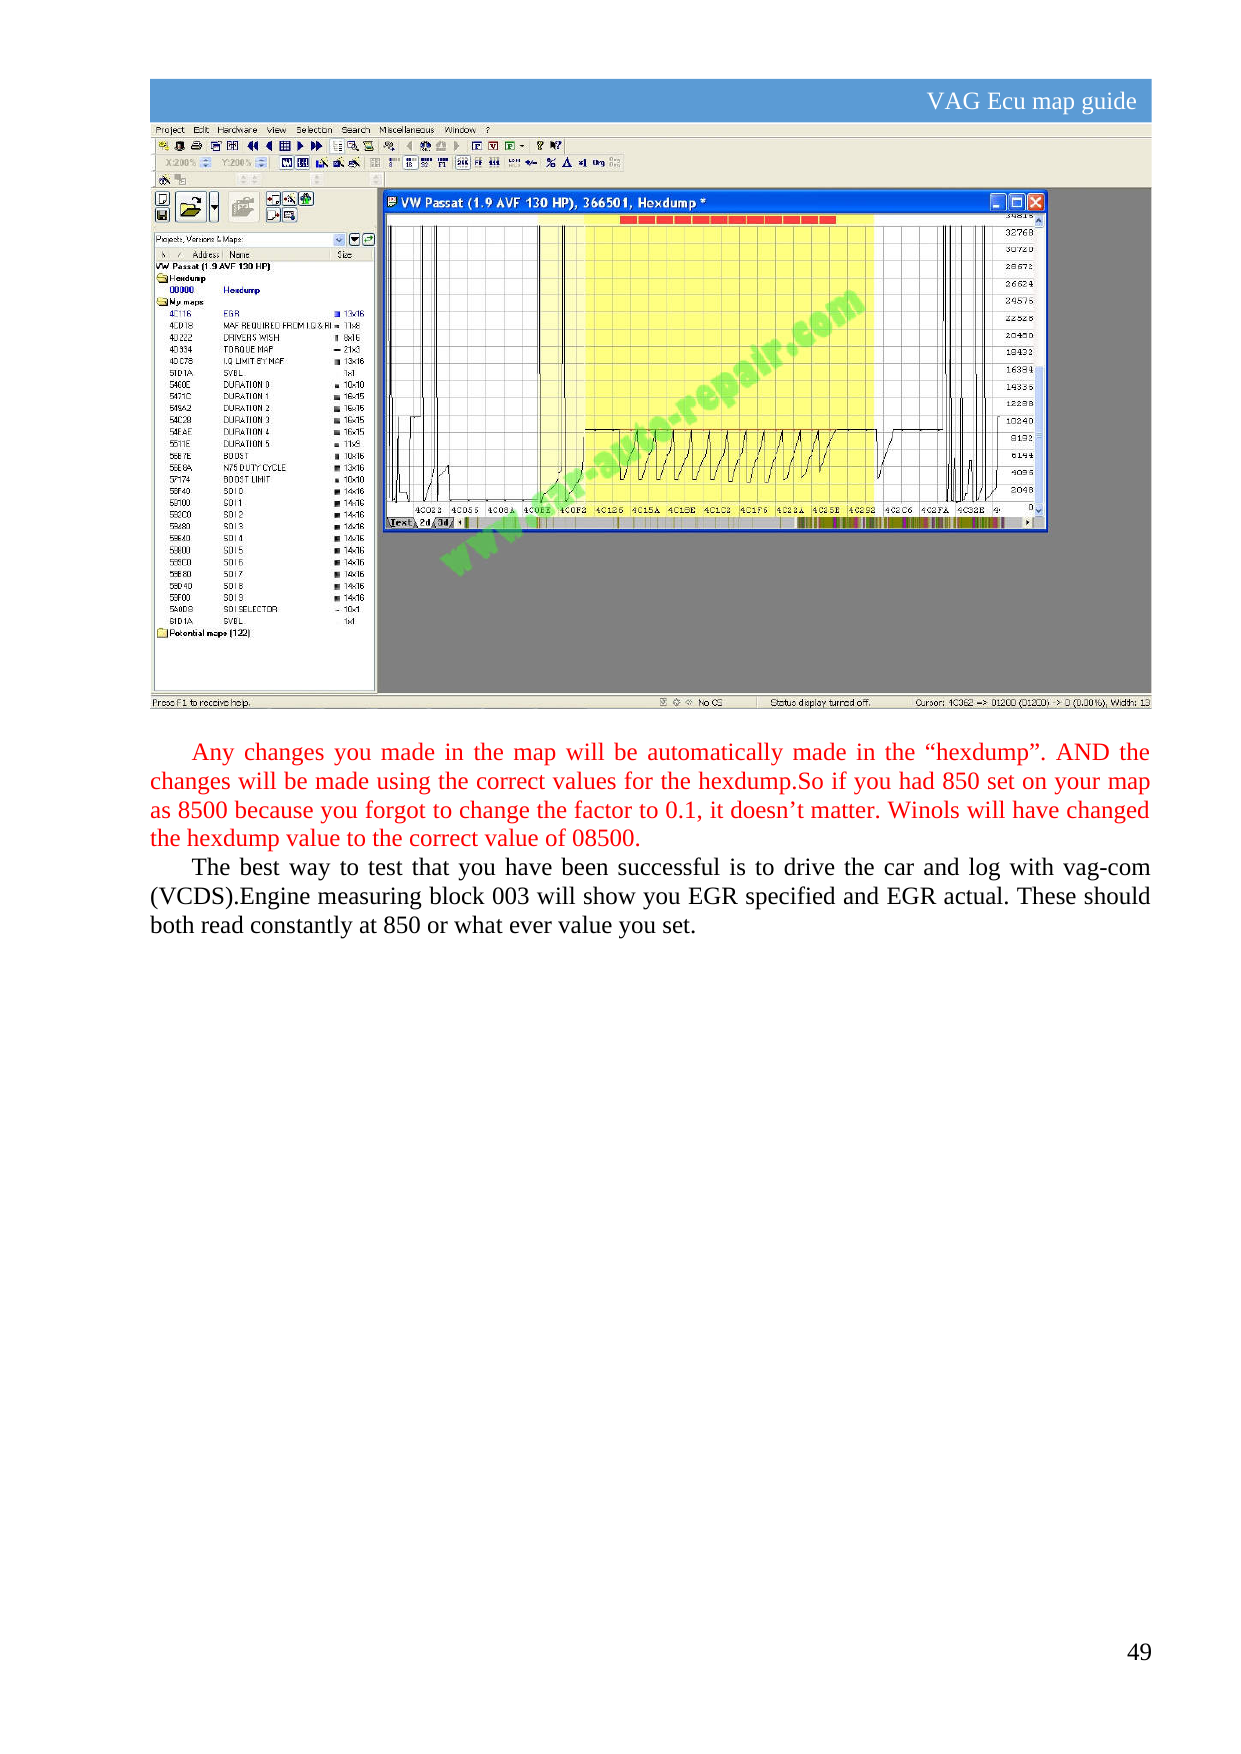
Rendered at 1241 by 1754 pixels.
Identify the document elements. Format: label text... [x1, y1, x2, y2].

text Any changes you made in the map will be automatically made in the “hexdump”. AND the changes will be made using the correct values for the hexdump.So if you had 850 set on your map as 8500 because you forgot to change the factor to 0.1, it doesn’t matter. Winols will have changed the hexdump value to the correct value of 08500. [150, 737, 1152, 852]
text The best way to test that you have been successful is to drive the car and log with vag-com (VCDS).Engine measuring block 003 will show you EGR specified and EGR actual. These should both read constantly at 850 or what ever value you set. [150, 852, 1152, 938]
picture [150, 123, 1152, 709]
